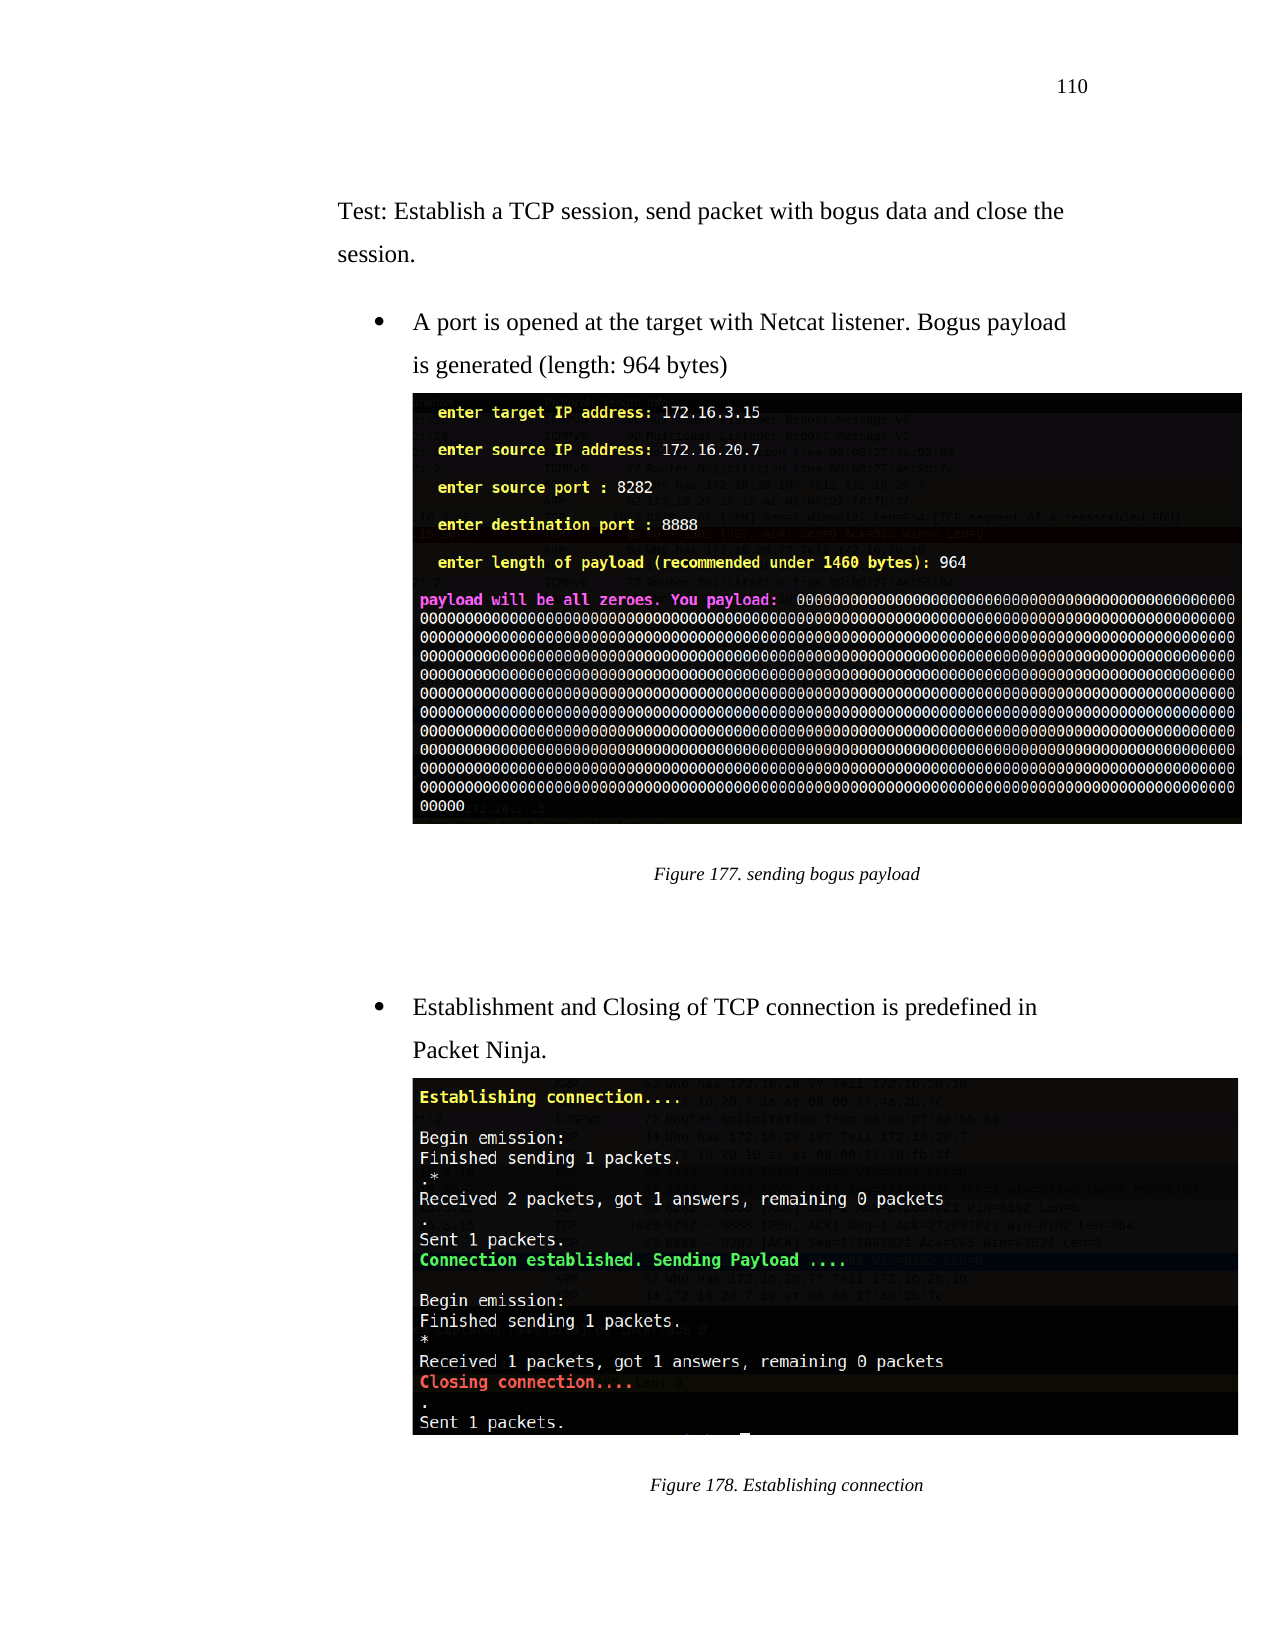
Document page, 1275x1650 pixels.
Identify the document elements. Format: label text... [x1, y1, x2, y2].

picture [412, 393, 1242, 824]
picture [412, 1078, 1239, 1435]
list A port is opened at the target with Netcat listener. Bogus payload is generated (length: 964 bytes) [375, 307, 1087, 379]
list Establishment and Closing of TCP connection is predefined in Packet Ninja. [375, 992, 1087, 1064]
text Test: Establish a TCP session, send packet with bogus data and close the session. [337, 196, 1087, 268]
